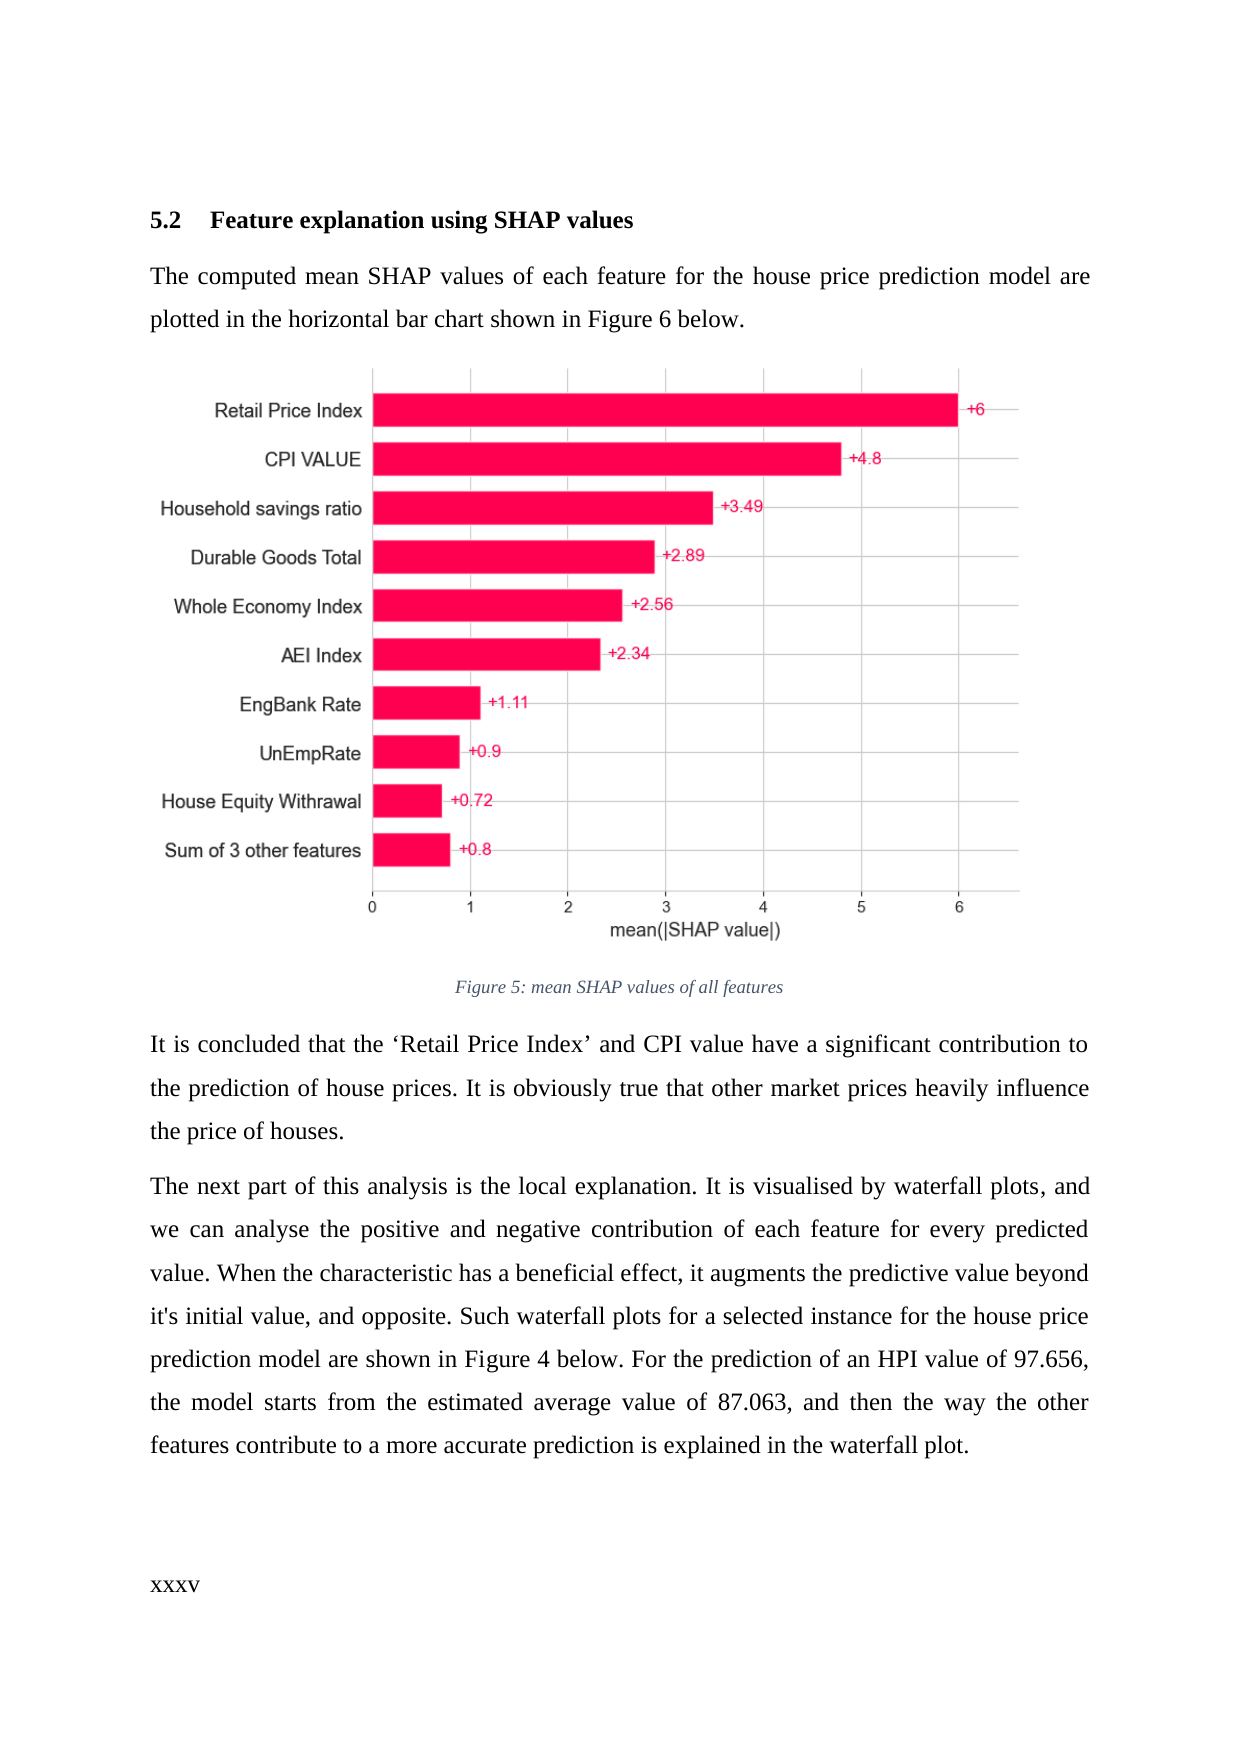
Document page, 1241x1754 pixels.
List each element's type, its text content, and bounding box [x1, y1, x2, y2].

text The computed mean SHAP values of each feature for the house price prediction model are plotted in the horizontal bar chart shown in Figure 6 below. [150, 261, 1090, 333]
picture [150, 360, 1028, 950]
text It is concluded that the ‘Retail Price Index’ and CPI value have a significant contribution to the prediction of house prices. It is obviously true that other market prices heavily influence the price of houses. [150, 1029, 1090, 1144]
subtitle Feature explanation using SHAP values [150, 206, 1090, 234]
text The next part of this analysis is the local explanation. It is visualised by waterfall plots, and we can analyse the positive and negative contribution of each feature for every predicted value. When the characteristic has a beneficial effect, it augments the predictive value beyond it's initial value, and opposite. Such waterfall plots for a selected instance for the house price prediction model are shown in Figure 4 below. For the prediction of an HPI value of 97.656, the model starts from the estimated average value of 87.063, and then the way the other features contribute to a more accurate prediction is explained in the waterfall plot. [150, 1171, 1090, 1459]
